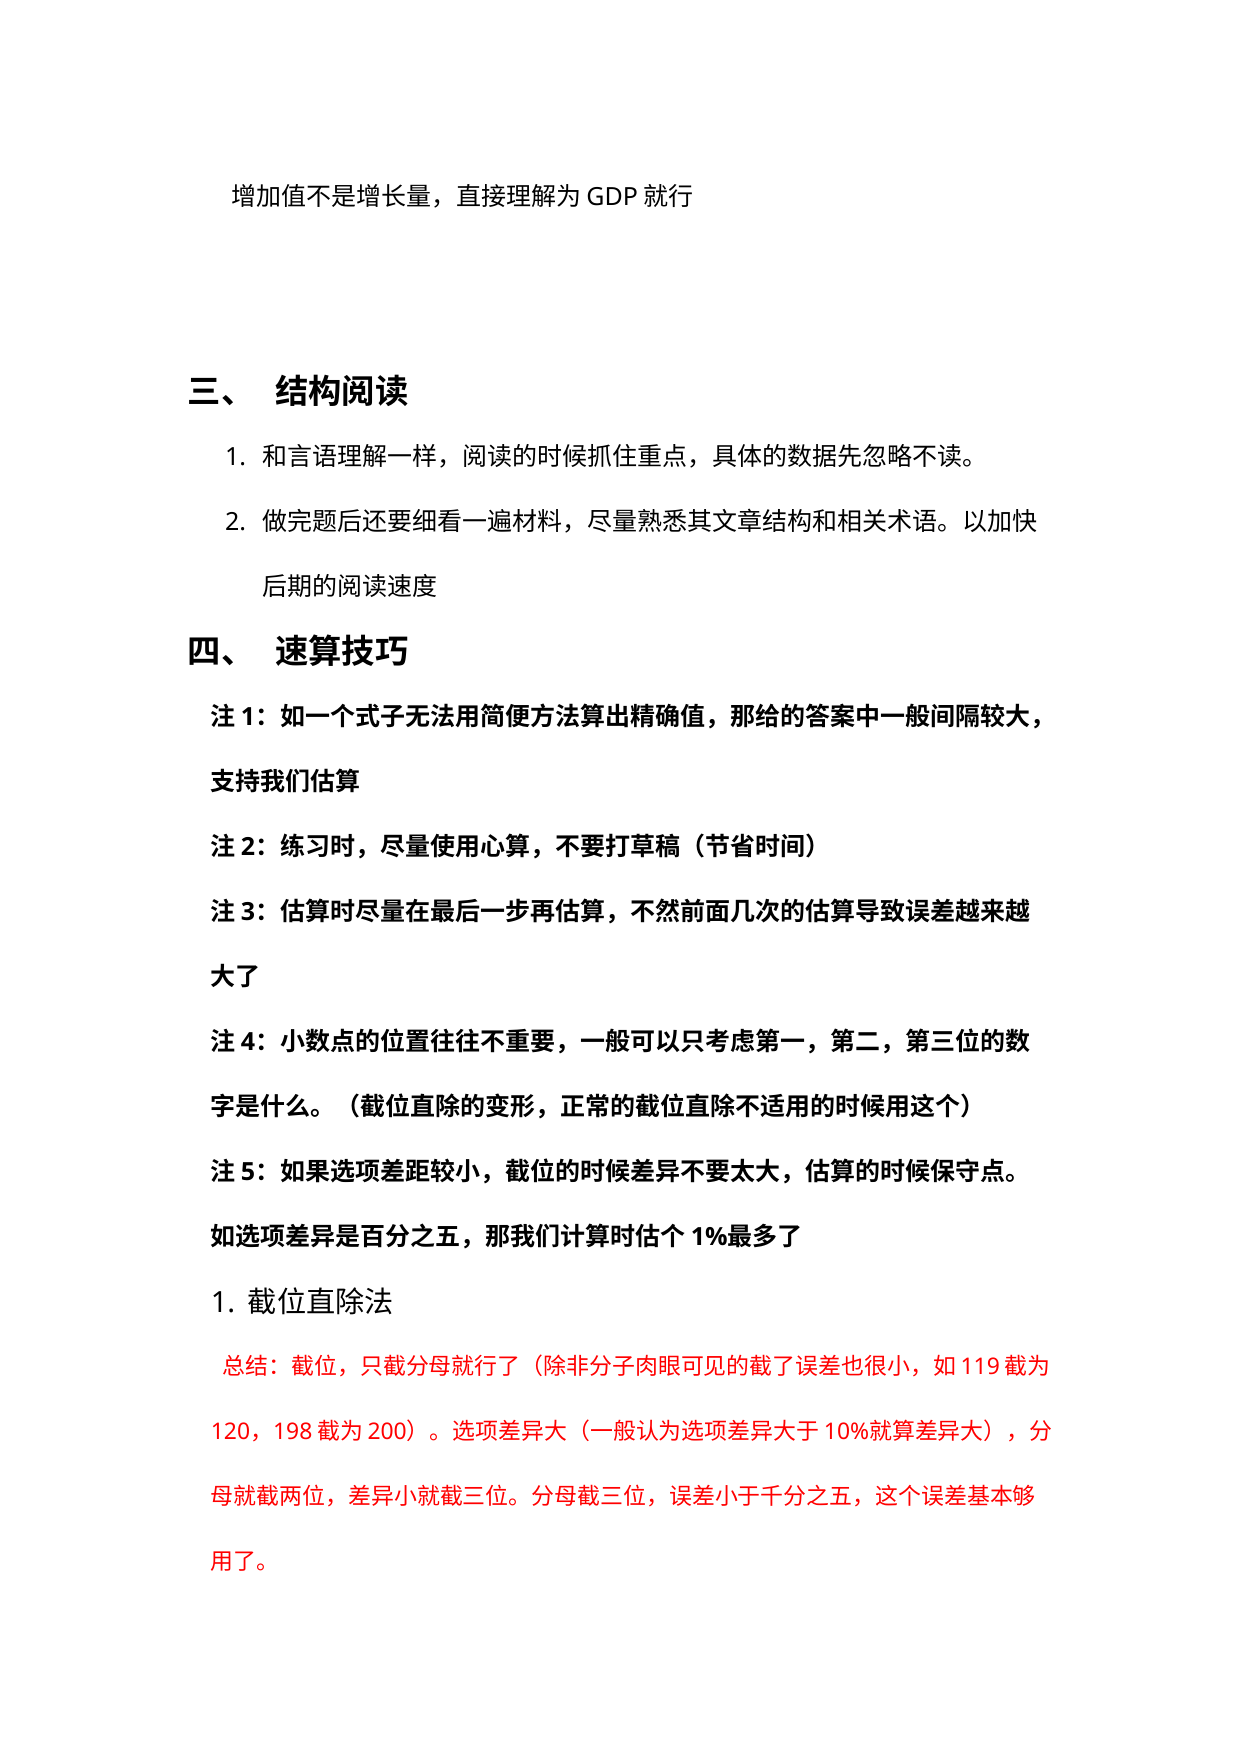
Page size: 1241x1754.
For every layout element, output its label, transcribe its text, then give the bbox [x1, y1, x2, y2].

list 总结：截位，只截分母就行了（除非分子肉眼可见的截了误差也很小，如119截为120，198截为200）。选项差异大（一般认为选项差异大于10%就算差异大），分母就截两位，差异小就截三位。分母截三位，误差小于千分之五，这个误差基本够用了。 [211, 1332, 1053, 1592]
list 注1：如一个式子无法用简便方法算出精确值，那给的答案中一般间隔较大，支持我们估算 [211, 682, 1053, 812]
list 做完题后还要细看一遍材料，尽量熟悉其文章结构和相关术语。以加快后期的阅读速度 [225, 487, 1053, 617]
list 和言语理解一样，阅读的时候抓住重点，具体的数据先忽略不读。 [225, 422, 1053, 487]
list 注4：小数点的位置往往不重要，一般可以只考虑第一，第二，第三位的数字是什么。（截位直除的变形，正常的截位直除不适用的时候用这个） [211, 1007, 1053, 1137]
list 速算技巧 [187, 617, 1053, 682]
list 注5：如果选项差距较小，截位的时候差异不要太大，估算的时候保守点。如选项差异是百分之五，那我们计算时估个1%最多了 [211, 1137, 1053, 1267]
list 结构阅读 [187, 357, 1053, 422]
list 注2：练习时，尽量使用心算，不要打草稿（节省时间） [211, 812, 1053, 877]
list 注3：估算时尽量在最后一步再估算，不然前面几次的估算导致误差越来越大了 [211, 877, 1053, 1007]
list 增加值不是增长量，直接理解为GDP就行 [225, 162, 1053, 227]
list 截位直除法 [211, 1267, 1053, 1332]
